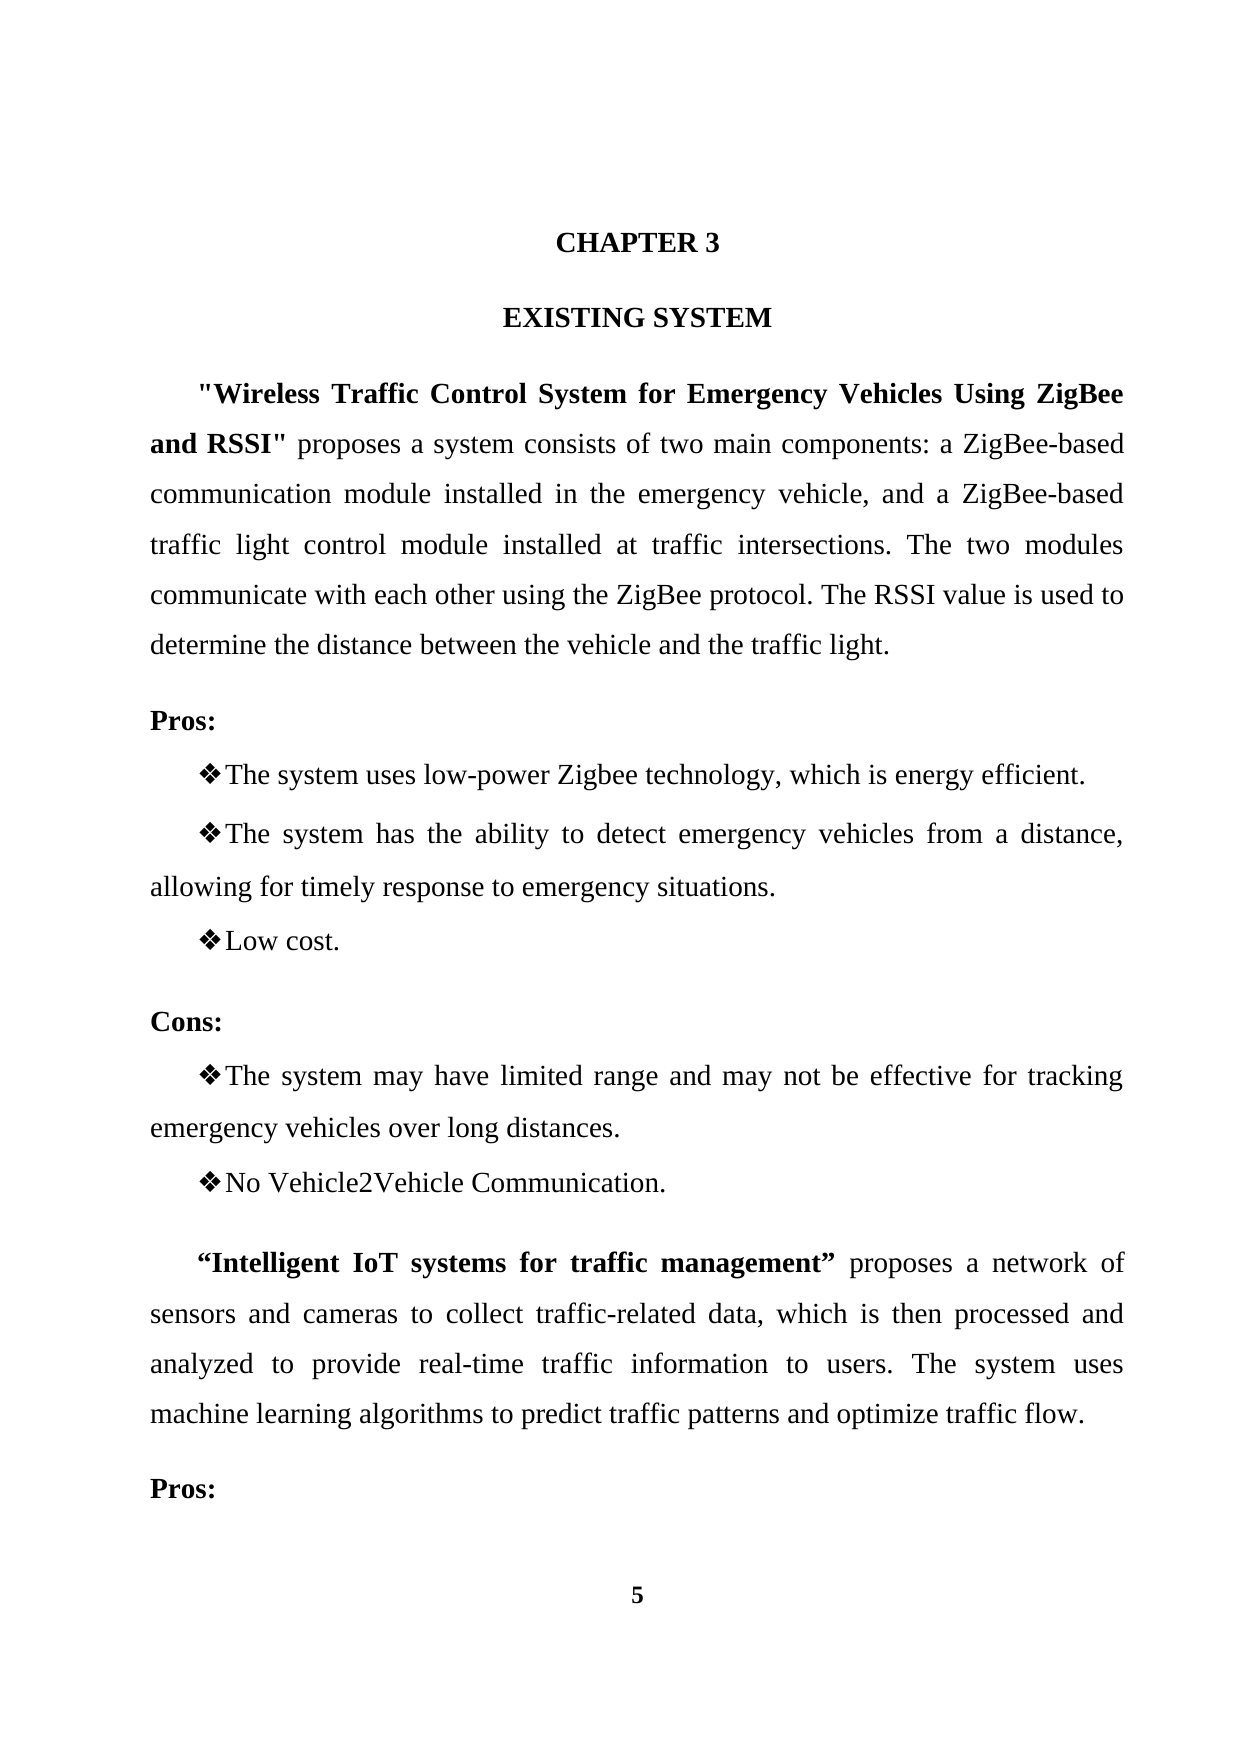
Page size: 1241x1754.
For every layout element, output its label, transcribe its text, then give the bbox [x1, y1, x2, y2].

text CHAPTER 3 [150, 225, 1125, 259]
text Cons: [150, 1004, 1125, 1037]
text EXISTING SYSTEM [150, 301, 1125, 334]
text "Wireless Traffic Control System for Emergency Vehicles Using ZigBee and RSSI" proposes a system consists of two main components: a ZigBee-based communication module installed in the emergency vehicle, and a ZigBee-based traffic light control module installed at traffic intersections. The two modules communicate with each other using the ZigBee protocol. The RSSI value is used to determine the distance between the vehicle and the traffic light. [150, 376, 1125, 661]
text ❖ The system has the ability to detect emergency vehicles from a distance, allowing for timely response to emergency situations. [150, 813, 1125, 903]
text Pros: [150, 703, 1125, 736]
text ❖ The system may have limited range and may not be effective for tracking emergency vehicles over long distances. [150, 1054, 1125, 1144]
text “Intelligent IoT systems for traffic management” proposes a network of sensors and cameras to collect traffic-related data, which is then processed and analyzed to provide real-time traffic information to users. The system uses machine learning algorithms to predict traffic patterns and optimize traffic flow. [150, 1245, 1125, 1430]
text Pros: [150, 1472, 1125, 1505]
text ❖ The system uses low-power Zigbee technology, which is energy efficient. [150, 753, 1125, 793]
text ❖ No Vehicle2Vehicle Communication. [150, 1161, 1125, 1201]
text ❖ Low cost. [150, 919, 1125, 959]
